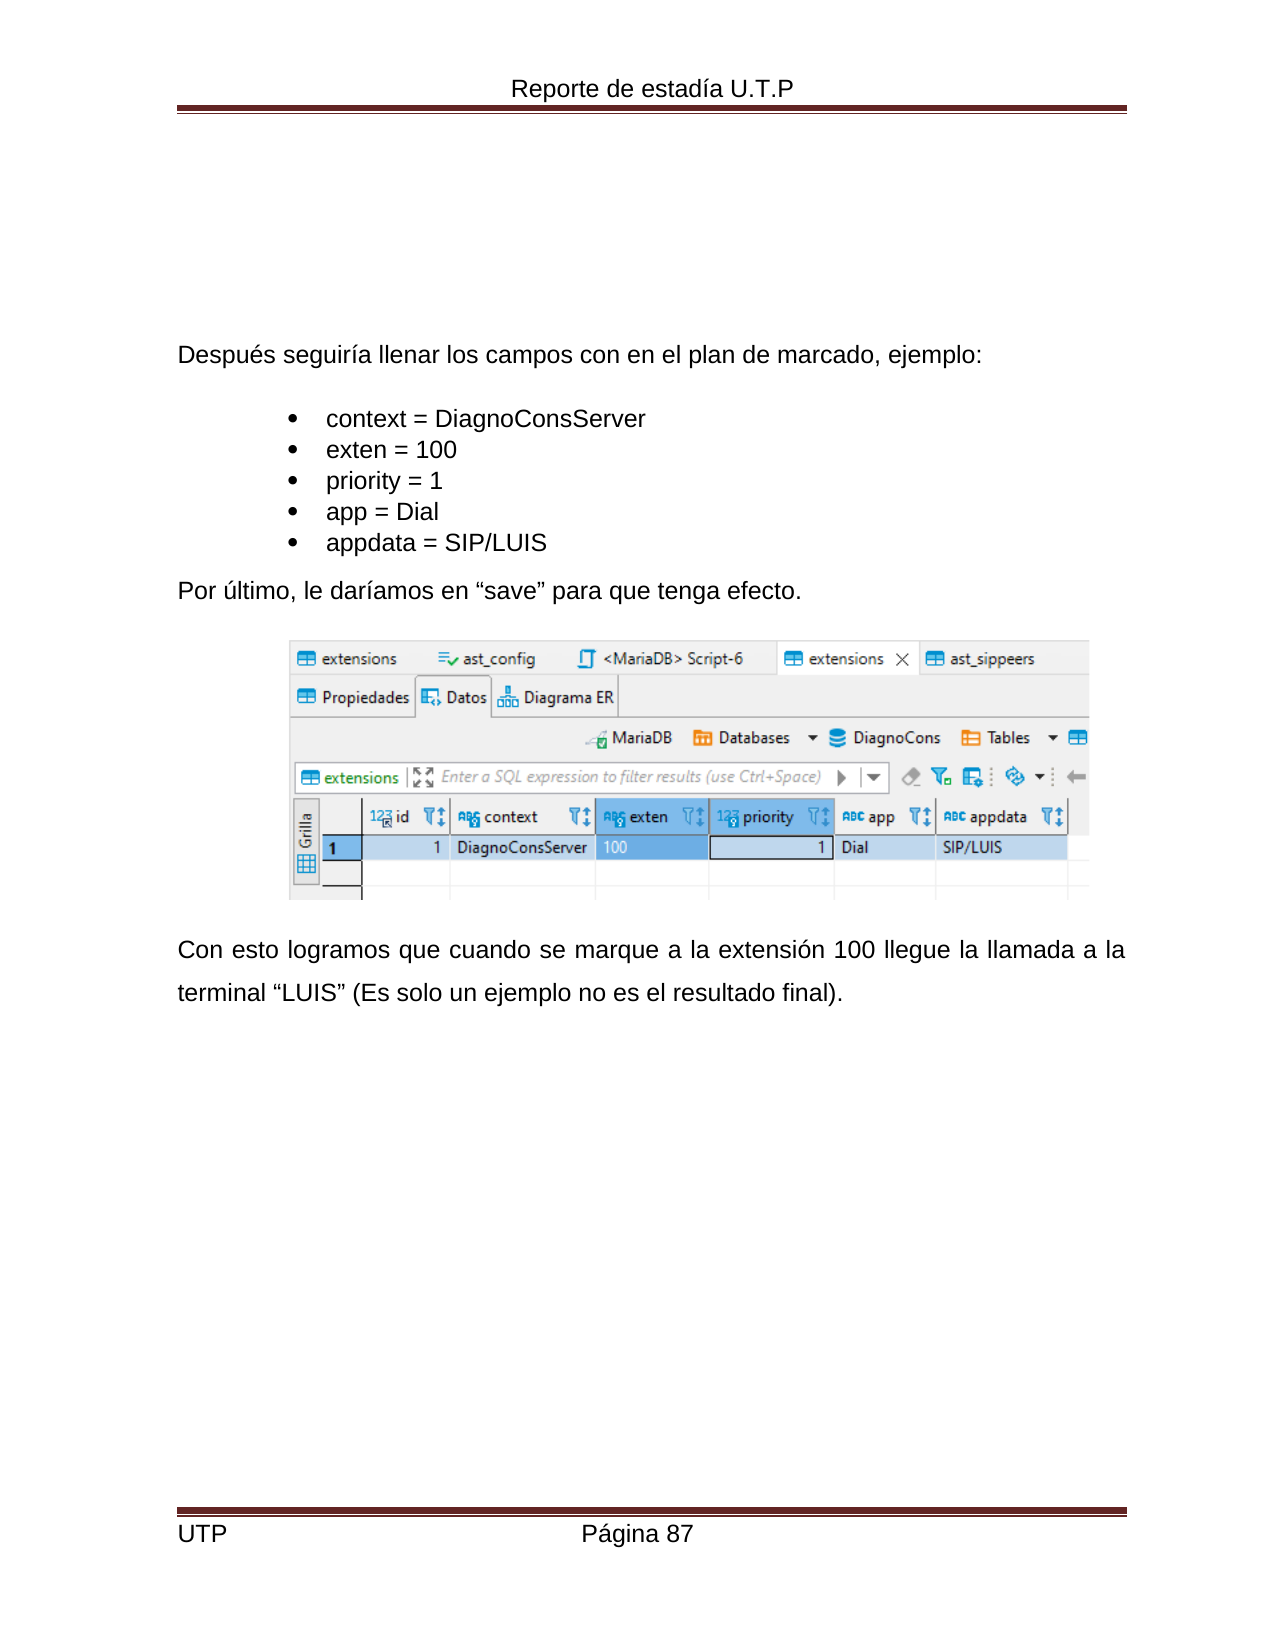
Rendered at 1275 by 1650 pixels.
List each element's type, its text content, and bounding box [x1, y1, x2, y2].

text Por último, le daríamos en “save” para que tenga efecto. [177, 576, 1127, 605]
list priority = 1 [288, 466, 1127, 495]
picture [288, 640, 1090, 900]
list appdata = SIP/LUIS [288, 528, 1127, 557]
list exten = 100 [288, 435, 1127, 463]
list app = Dial [288, 497, 1127, 526]
text Con esto logramos que cuando se marque a la extensión 100 llegue la llamada a la terminal “LUIS” (Es solo un ejemplo no es el resultado final). [177, 935, 1127, 1007]
list context = DiagnoConsServer [288, 403, 1127, 432]
text Después seguiría llenar los campos con en el plan de marcado, ejemplo: [177, 339, 1127, 368]
